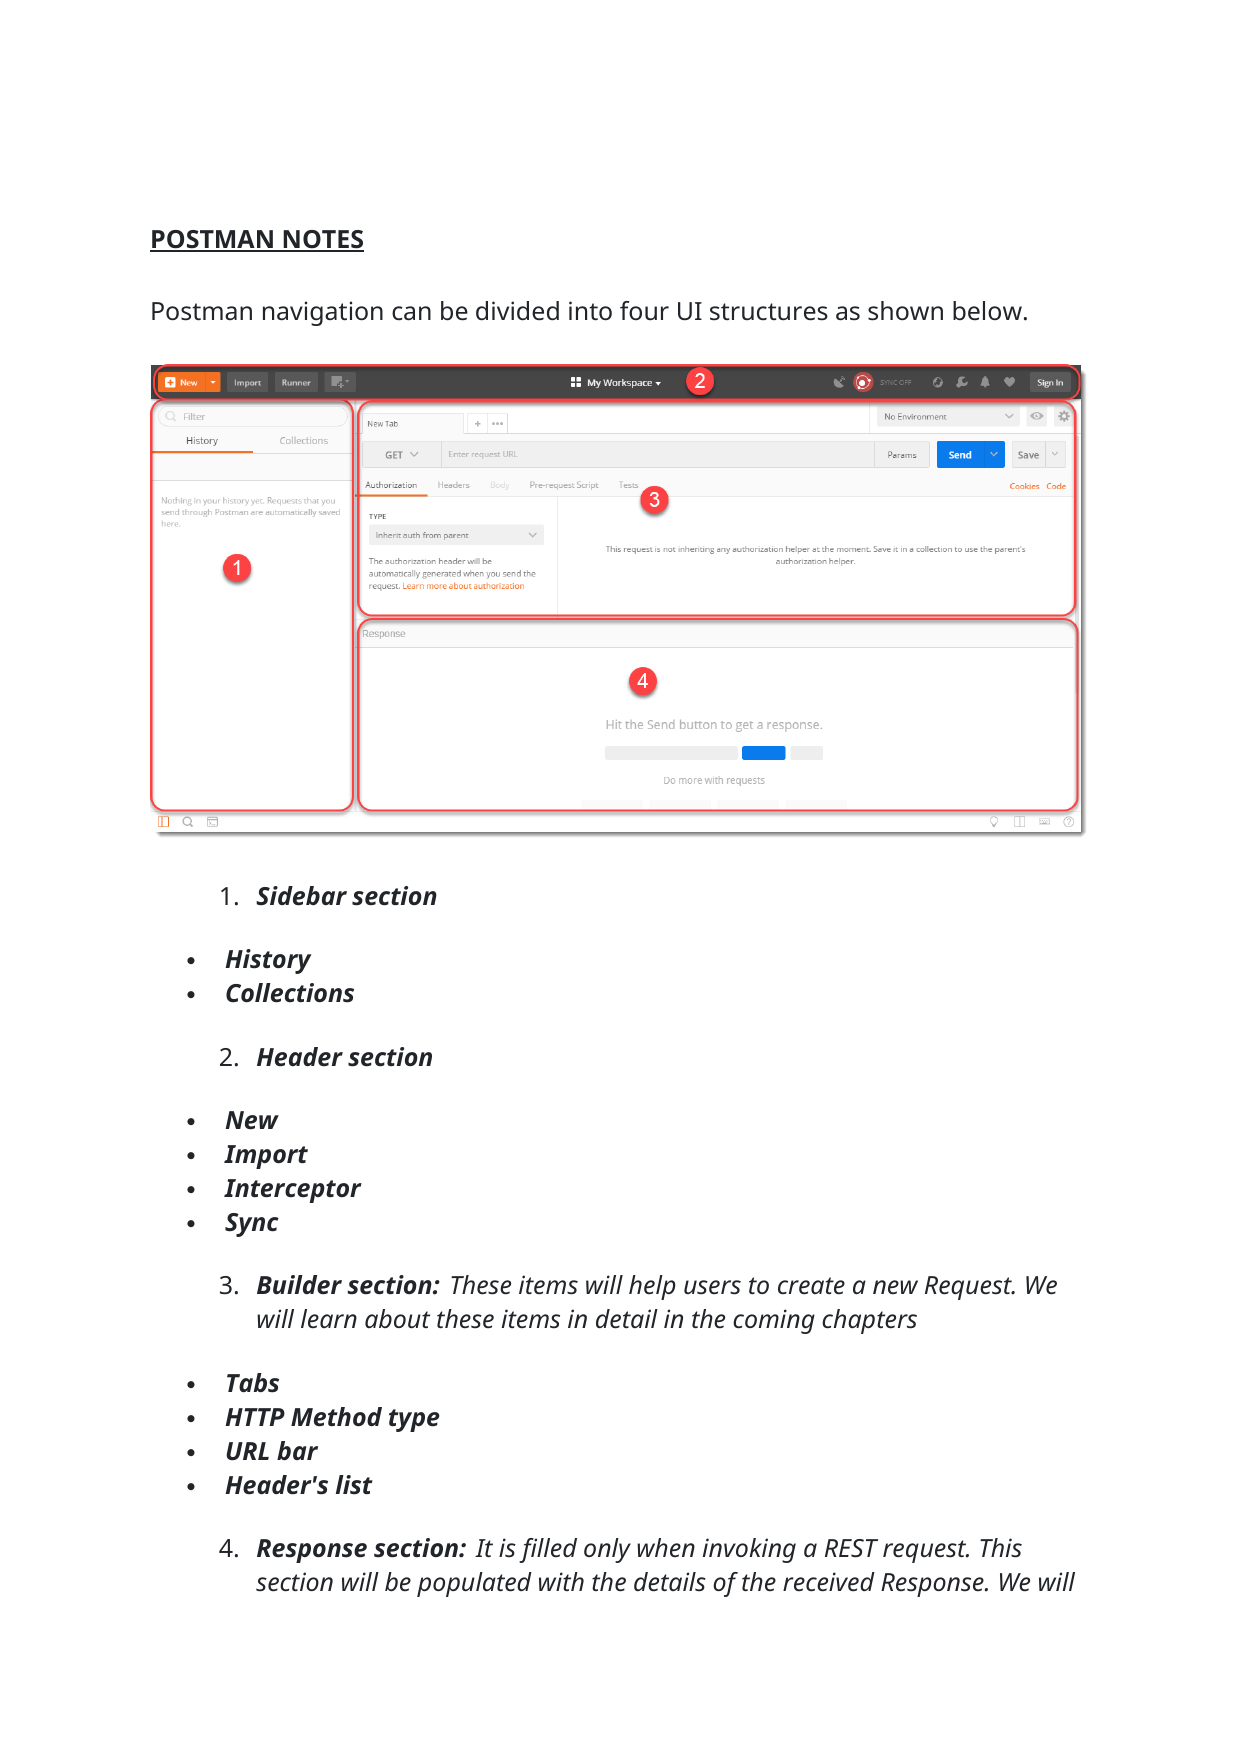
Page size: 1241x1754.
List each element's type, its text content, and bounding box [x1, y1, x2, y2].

list HTTP Method type [187, 1399, 1090, 1433]
text POSTMAN NOTES [150, 222, 1090, 256]
list Builder section: These items will help users to create a new Request. We will learn about these items in detail in the coming chapters [219, 1268, 1090, 1336]
list Sidebar section [219, 879, 1090, 913]
list Tabs [187, 1365, 1090, 1399]
list URL bar [187, 1433, 1090, 1467]
list Import [187, 1137, 1090, 1171]
list Header's list [187, 1467, 1090, 1502]
list Header section [219, 1039, 1090, 1073]
list History [187, 942, 1090, 976]
list Collections [187, 976, 1090, 1010]
picture [150, 364, 1091, 842]
text Postman navigation can be divided into four UI structures as shown below. [150, 293, 1090, 327]
list Interceptor [187, 1171, 1090, 1205]
list Sync [187, 1205, 1090, 1239]
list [219, 1531, 1090, 1599]
list New [187, 1103, 1090, 1137]
